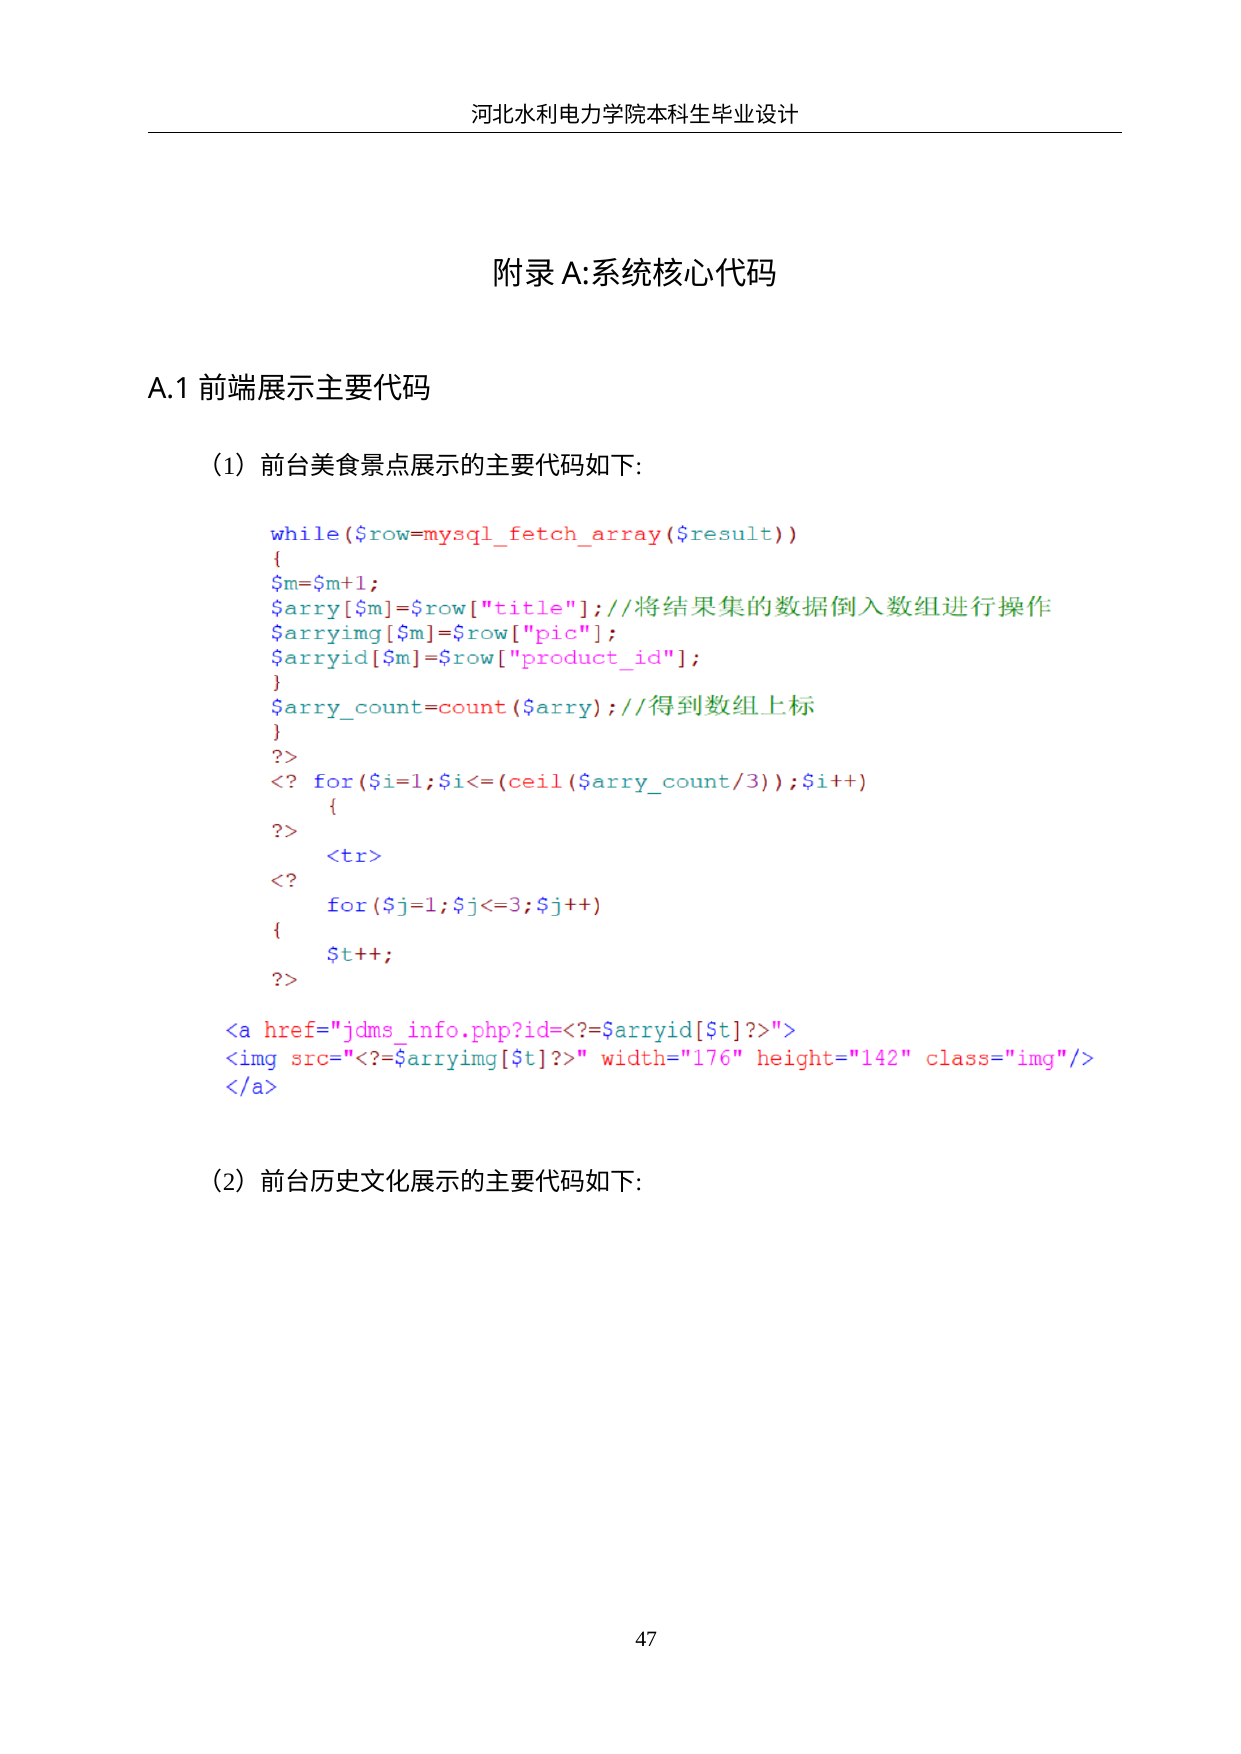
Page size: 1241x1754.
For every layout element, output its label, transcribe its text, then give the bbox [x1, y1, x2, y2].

text （2）前台历史文化展示的主要代码如下: [148, 1147, 1122, 1212]
subtitle 附录A:系统核心代码 [148, 239, 1122, 304]
picture [266, 521, 1054, 990]
picture [222, 1021, 1098, 1100]
subtitle A.1 前端展示主要代码 [148, 354, 1122, 419]
text （1）前台美食景点展示的主要代码如下: [148, 431, 1122, 496]
